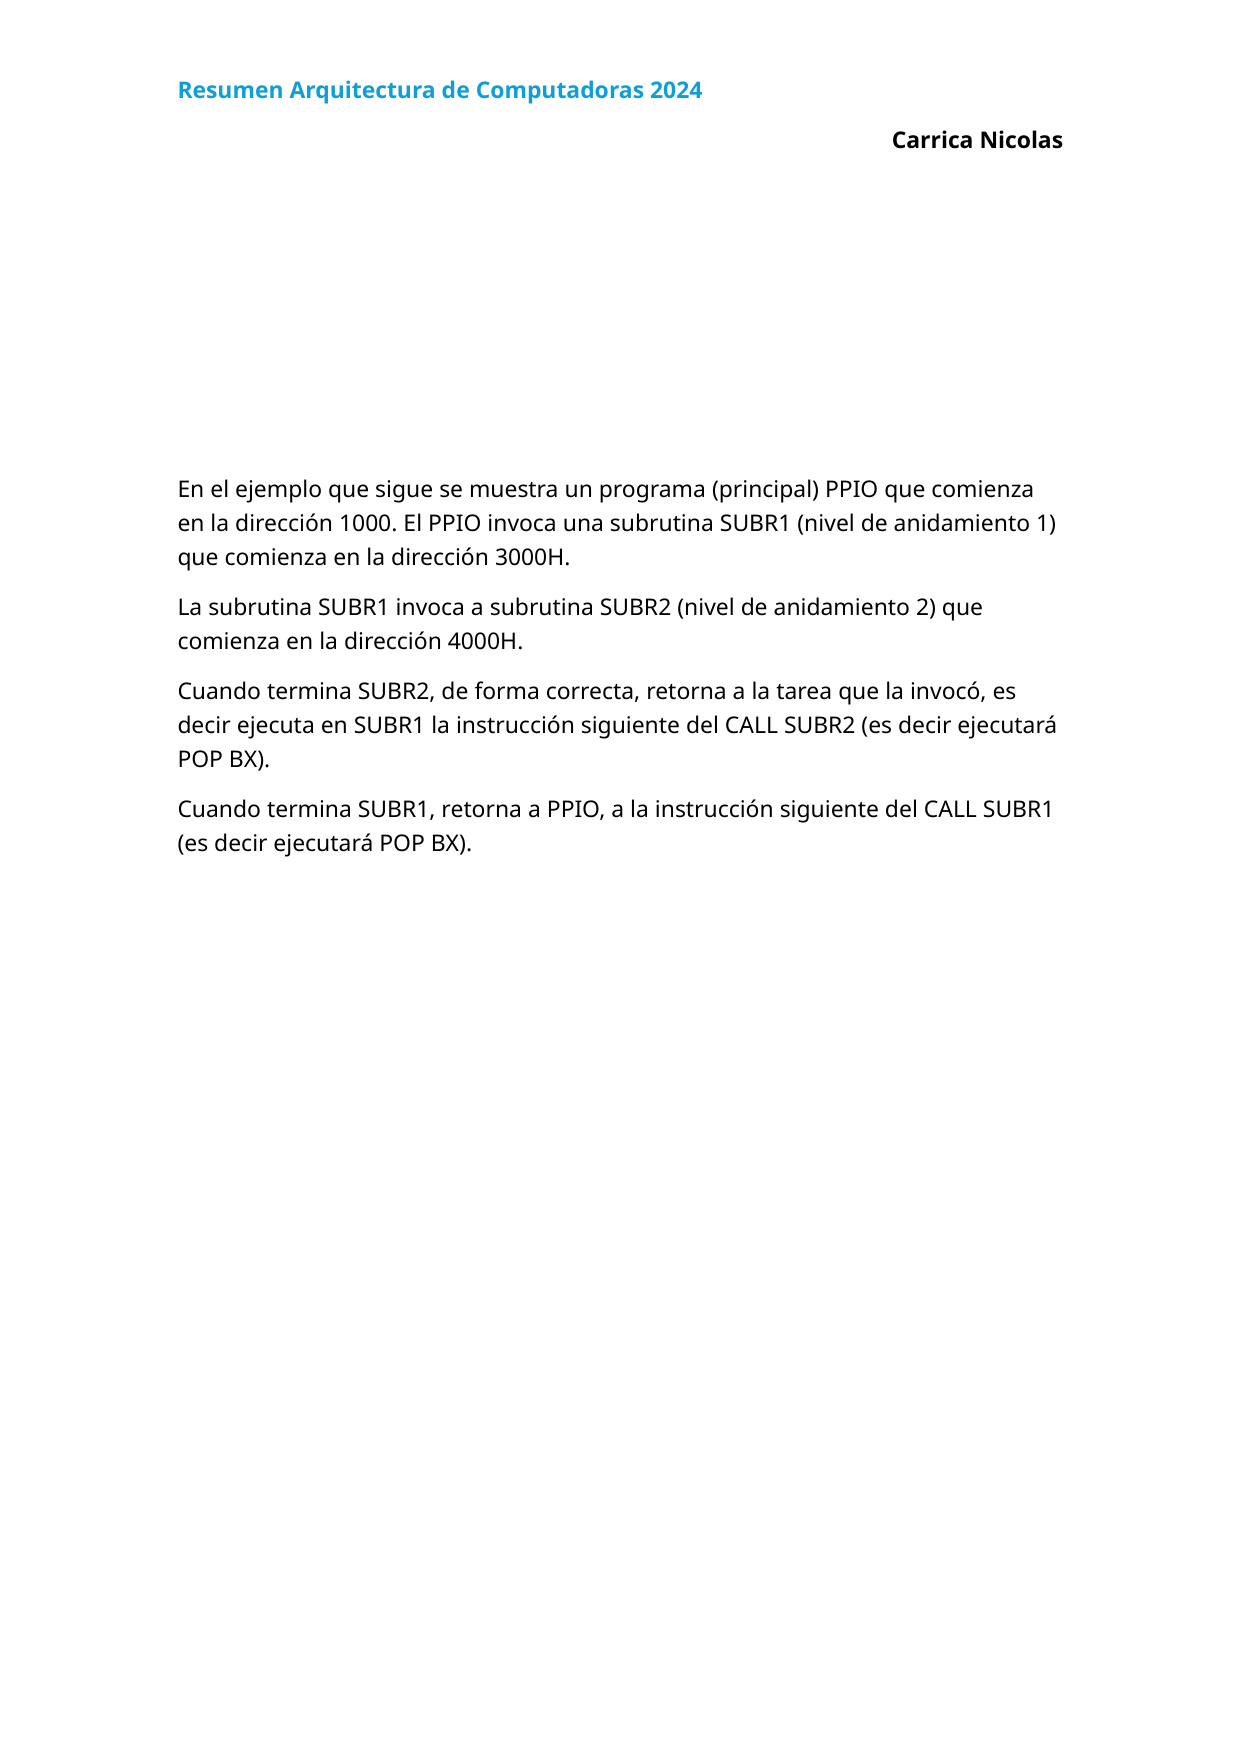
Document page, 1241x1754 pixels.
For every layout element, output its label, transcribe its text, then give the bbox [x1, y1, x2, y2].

text En el ejemplo que sigue se muestra un programa (principal) PPIO que comienza en la dirección 1000. El PPIO invoca una subrutina SUBR1 (nivel de anidamiento 1) que comienza en la dirección 3000H. [177, 473, 1063, 572]
text Cuando termina SUBR1, retorna a PPIO, a la instrucción siguiente del CALL SUBR1 (es decir ejecutará POP BX). [177, 793, 1063, 858]
text Cuando termina SUBR2, de forma correcta, retorna a la tarea que la invocó, es decir ejecuta en SUBR1 la instrucción siguiente del CALL SUBR2 (es decir ejecutará POP BX). [177, 675, 1063, 774]
text La subrutina SUBR1 invoca a subrutina SUBR2 (nivel de anidamiento 2) que comienza en la dirección 4000H. [177, 591, 1063, 656]
